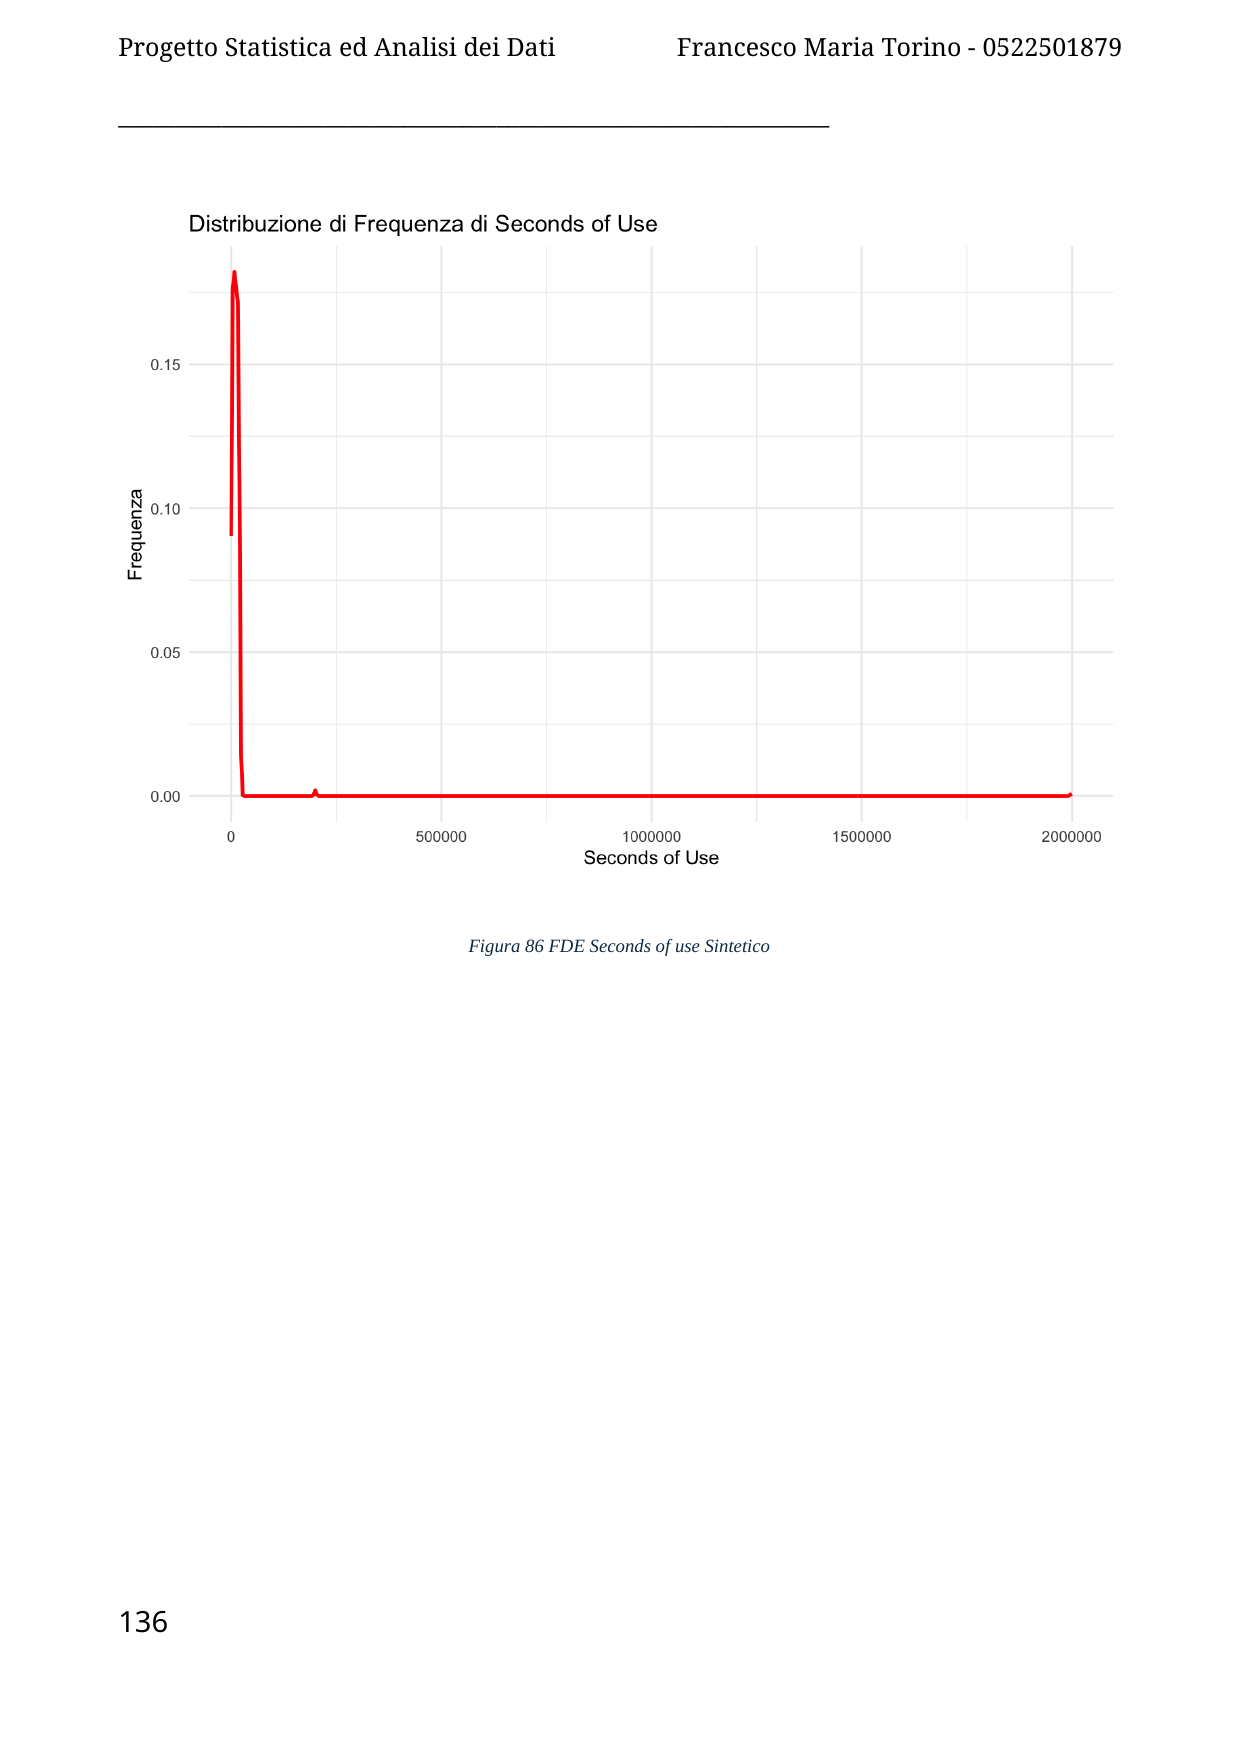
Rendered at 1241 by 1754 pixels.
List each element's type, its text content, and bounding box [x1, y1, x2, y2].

text Figura 86 FDE Seconds of use Sintetico [118, 934, 1122, 956]
picture [118, 205, 1123, 877]
